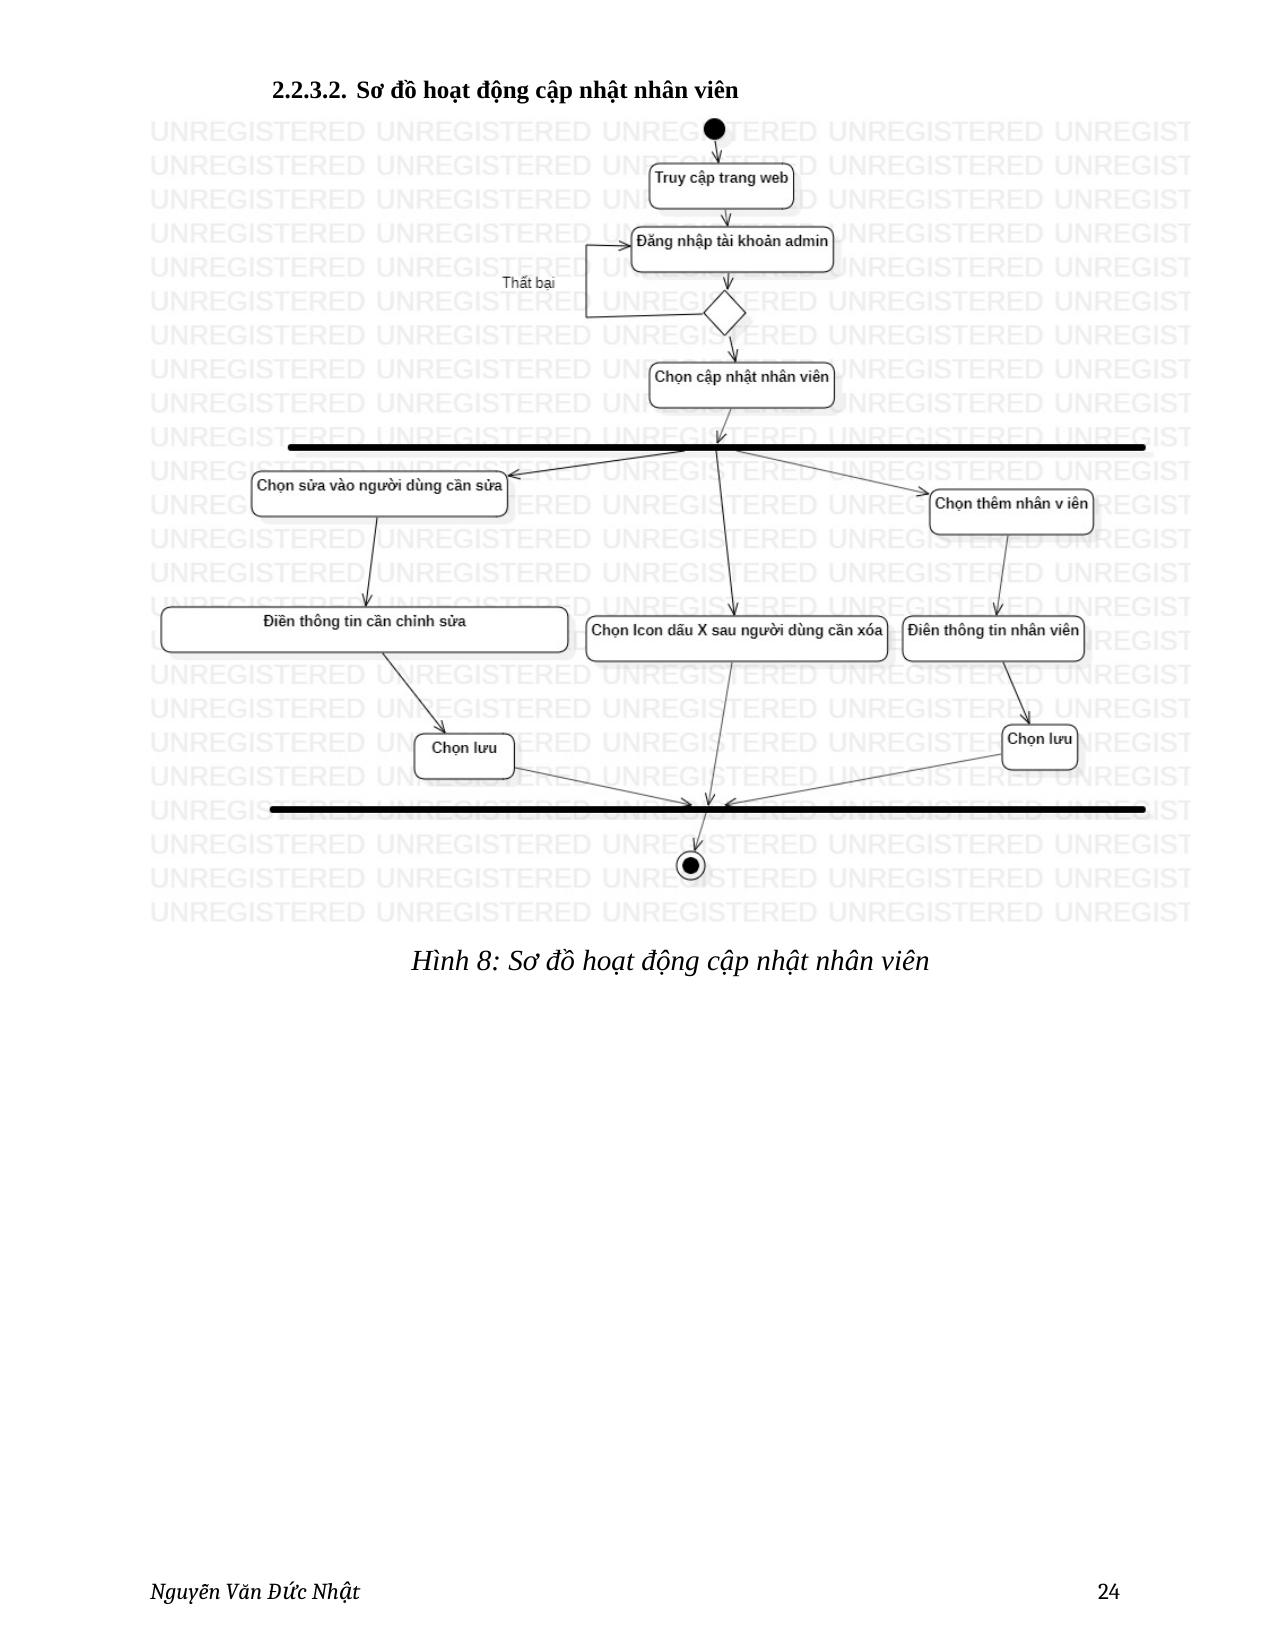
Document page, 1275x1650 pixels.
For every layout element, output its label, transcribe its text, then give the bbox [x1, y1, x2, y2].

picture [150, 108, 1191, 925]
subtitle Sơ đồ hoạt động cập nhật nhân viên [150, 75, 1191, 104]
text Hình 8: Sơ đồ hoạt động cập nhật nhân viên [150, 943, 1191, 977]
